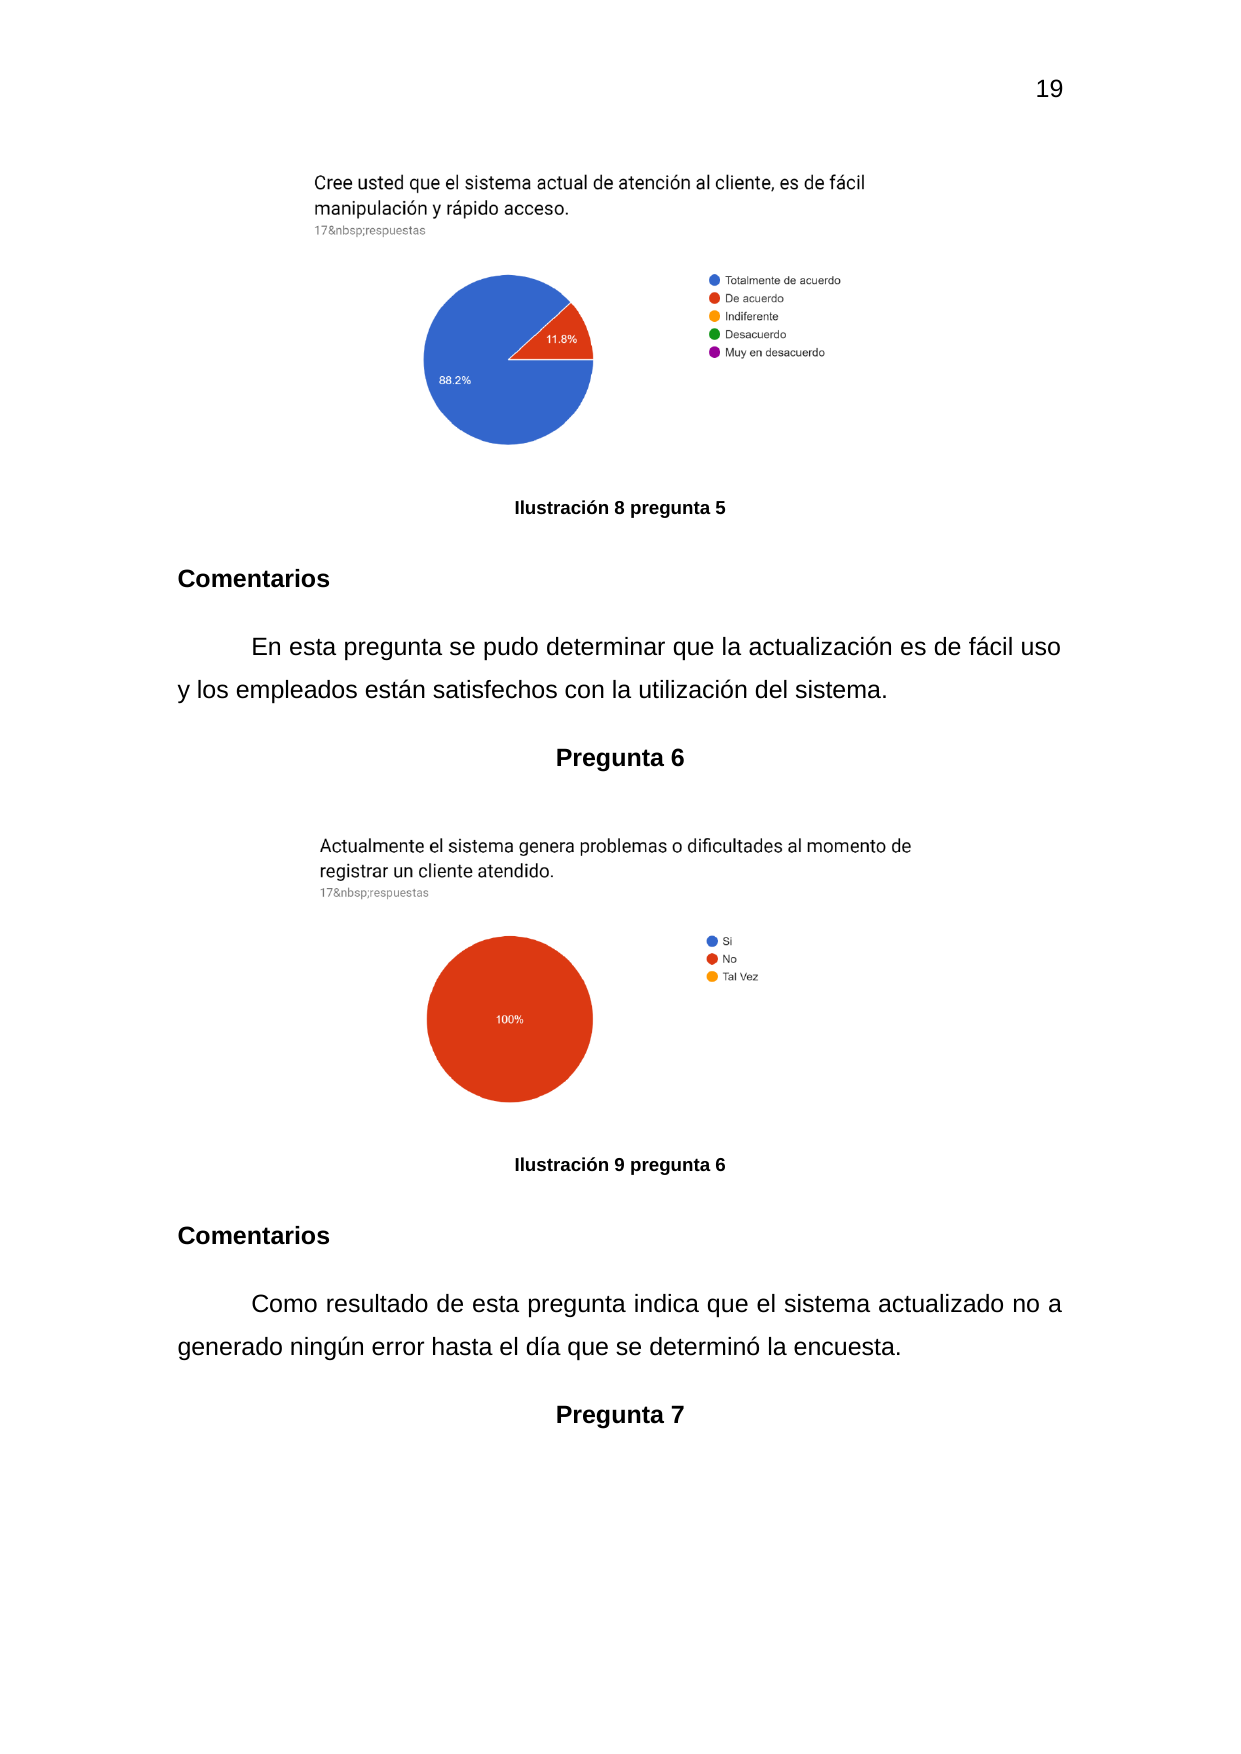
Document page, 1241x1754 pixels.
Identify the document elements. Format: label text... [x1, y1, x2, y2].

text Comentarios [177, 564, 1063, 592]
text Comentarios [177, 1221, 1063, 1249]
picture [291, 147, 950, 477]
text En esta pregunta se pudo determinar que la actualización es de fácil uso y los empleados están satisfechos con la utilización del sistema. [177, 632, 1063, 704]
picture [297, 811, 943, 1134]
text Pregunta 7 [177, 1400, 1063, 1429]
text Como resultado de esta pregunta indica que el sistema actualizado no a generado ningún error hasta el día que se determinó la encuesta. [177, 1289, 1063, 1361]
text Pregunta 6 [177, 743, 1063, 772]
